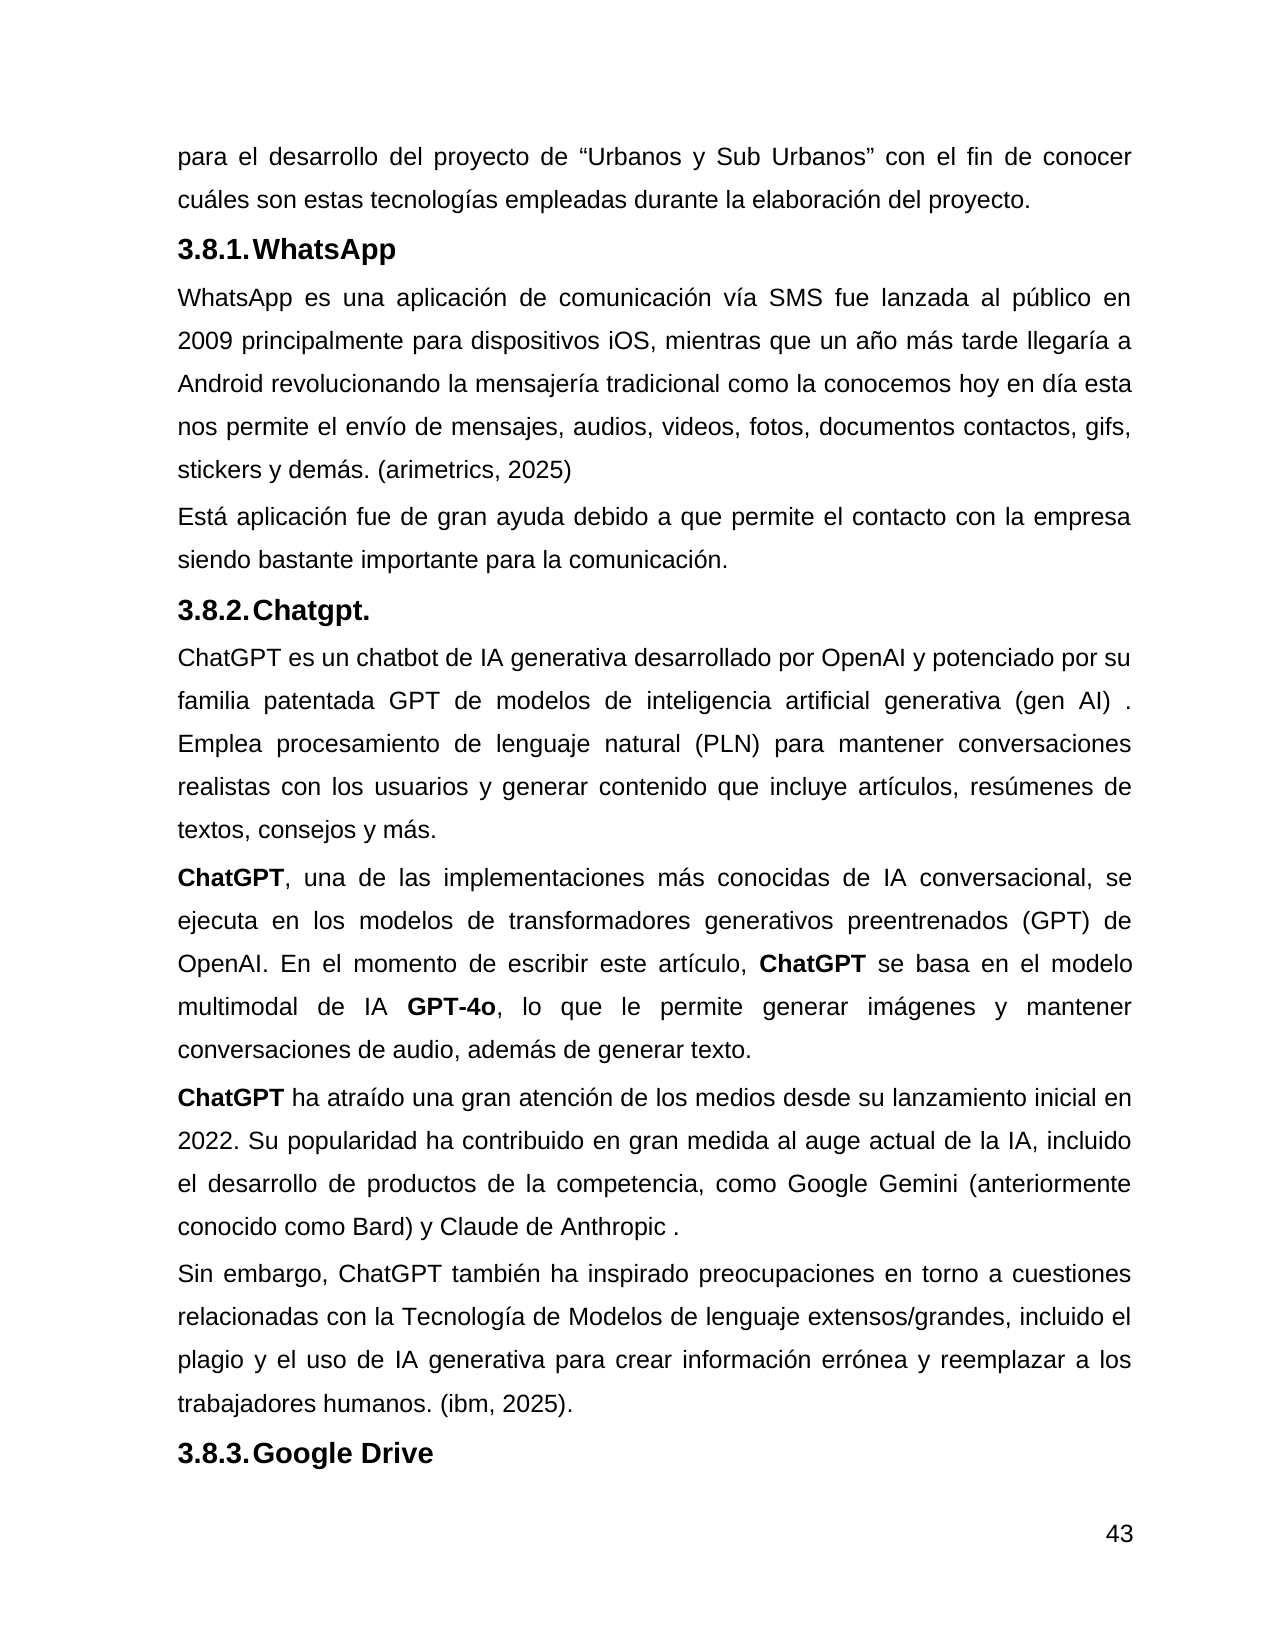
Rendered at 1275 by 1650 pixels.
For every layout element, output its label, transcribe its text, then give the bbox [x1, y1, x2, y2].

text WhatsApp es una aplicación de comunicación vía SMS fue lanzada al público en 2009 principalmente para dispositivos iOS, mientras que un año más tarde llegaría a Android revolucionando la mensajería tradicional como la conocemos hoy en día esta nos permite el envío de mensajes, audios, videos, fotos, documentos contactos, gifs, stickers y demás. [177, 282, 1133, 484]
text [177, 142, 1133, 214]
text ChatGPT es un chatbot de IA generativa desarrollado por OpenAI y potenciado por su familia patentada GPT de modelos de inteligencia artificial generativa (gen AI) . Emplea procesamiento de lenguaje natural (PLN) para mantener conversaciones realistas con los usuarios y generar contenido que incluye artículos, resúmenes de textos, consejos y más. [177, 643, 1133, 844]
text ChatGPT, una de las implementaciones más conocidas de IA conversacional, se ejecuta en los modelos de transformadores generativos preentrenados (GPT) de OpenAI. En el momento de escribir este artículo, ChatGPT se basa en el modelo multimodal de IA GPT-4o, lo que le permite generar imágenes y mantener conversaciones de audio, además de generar texto. [177, 863, 1133, 1064]
text Chatgpt. [177, 593, 1133, 626]
text ChatGPT ha atraído una gran atención de los medios desde su lanzamiento inicial en 2022. Su popularidad ha contribuido en gran medida al auge actual de la IA, incluido el desarrollo de productos de la competencia, como Google Gemini (anteriormente conocido como Bard) y Claude de Anthropic . [177, 1083, 1133, 1241]
text Google Drive [177, 1436, 1133, 1469]
text WhatsApp [177, 232, 1133, 266]
text Sin embargo, ChatGPT también ha inspirado preocupaciones en torno a cuestiones relacionadas con la Tecnología de Modelos de lenguaje extensos/grandes, incluido el plagio y el uso de IA generativa para crear información errónea y reemplazar a los trabajadores humanos.. [177, 1259, 1133, 1417]
text Está aplicación fue de gran ayuda debido a que permite el contacto con la empresa siendo bastante importante para la comunicación. [177, 502, 1133, 574]
